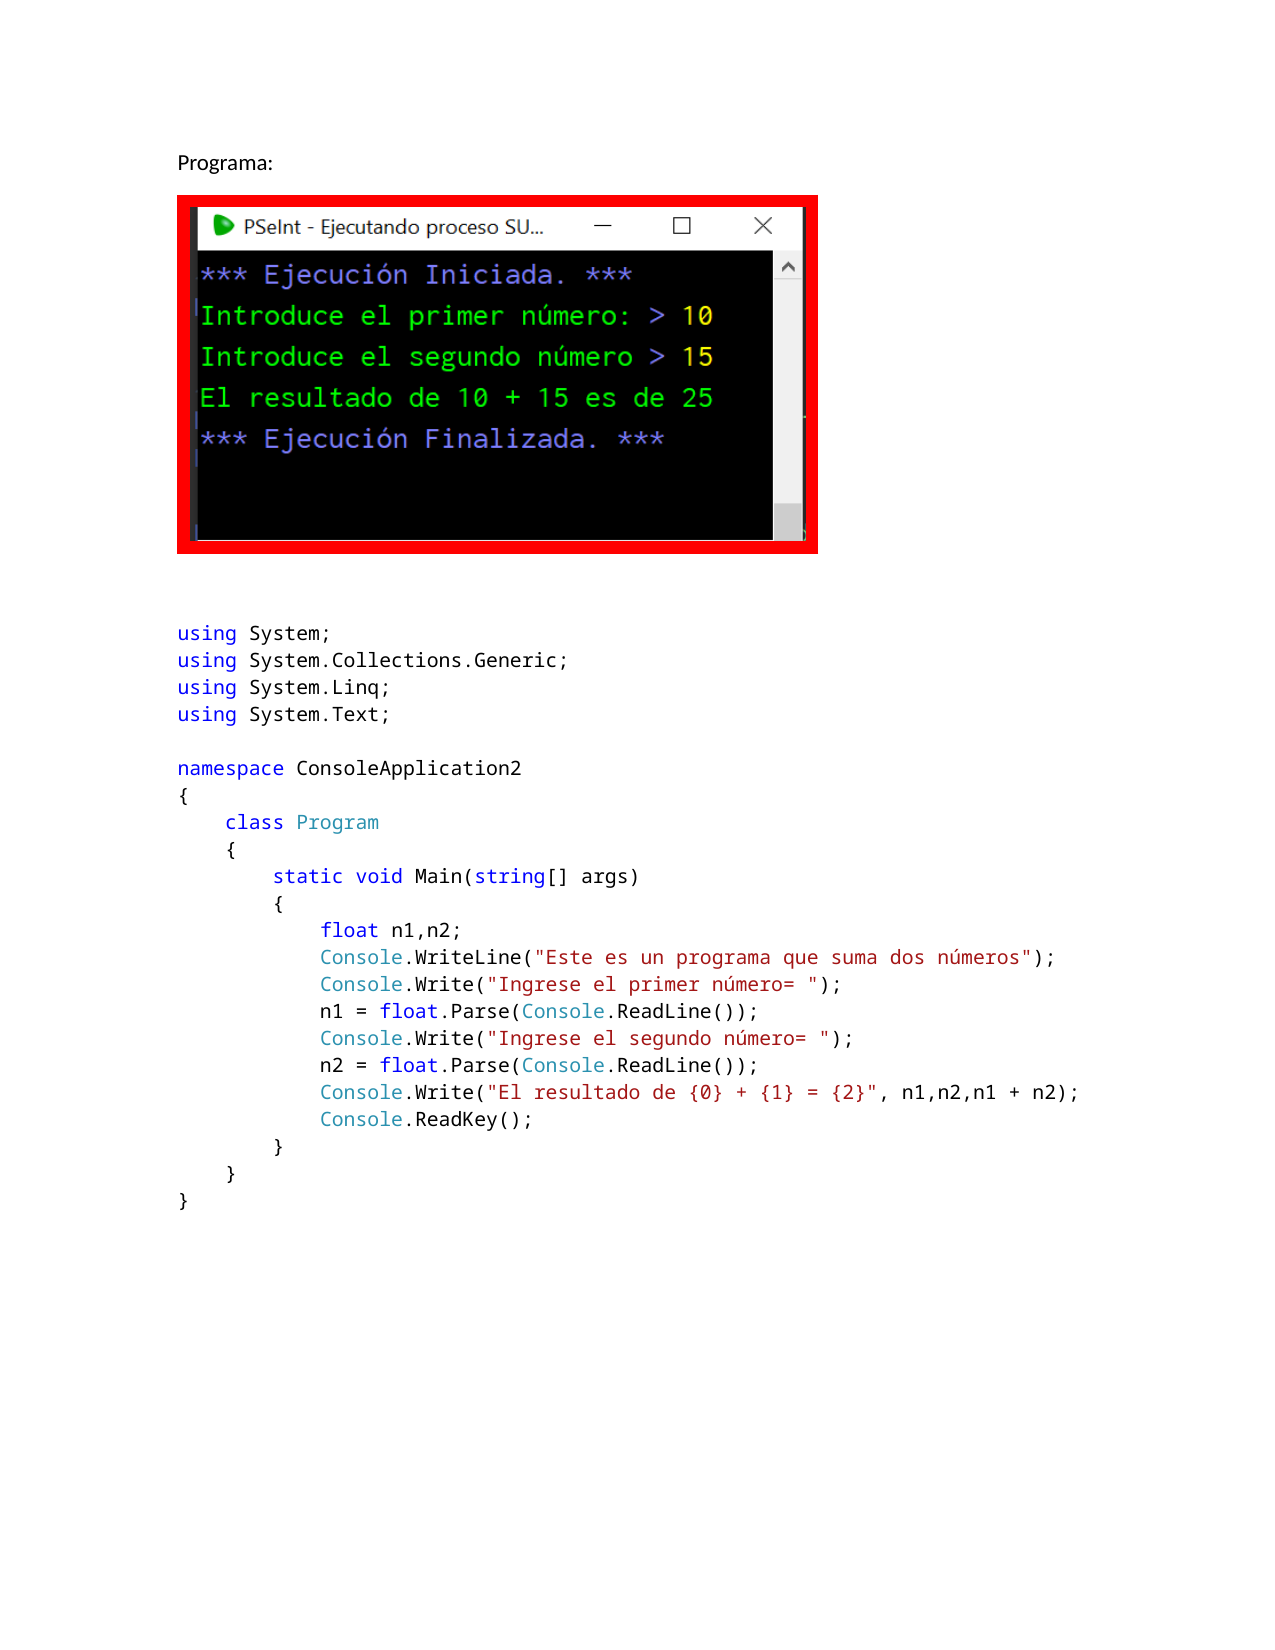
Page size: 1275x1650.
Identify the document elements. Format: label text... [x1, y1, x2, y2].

text } [177, 1159, 1098, 1186]
text Console.Write("Ingrese el segundo número= "); [177, 1024, 1098, 1051]
text using System.Linq; [177, 673, 1098, 700]
text Console.Write("El resultado de {0} + {1} = {2}", n1,n2,n1 + n2); [177, 1078, 1098, 1105]
text Programa: [177, 148, 1098, 176]
text using System.Collections.Generic; [177, 646, 1098, 673]
text n2 = float.Parse(Console.ReadLine()); [177, 1051, 1098, 1078]
text { [177, 835, 1098, 862]
text class Program [177, 808, 1098, 835]
text using System; [177, 619, 1098, 646]
text Console.WriteLine("Este es un programa que suma dos números"); [177, 943, 1098, 970]
text static void Main(string[] args) [177, 862, 1098, 889]
picture [190, 207, 806, 541]
text n1 = float.Parse(Console.ReadLine()); [177, 997, 1098, 1024]
text Console.Write("Ingrese el primer número= "); [177, 970, 1098, 997]
text float n1,n2; [177, 916, 1098, 943]
text } [177, 1132, 1098, 1159]
text { [177, 781, 1098, 808]
text namespace ConsoleApplication2 [177, 754, 1098, 781]
text } [177, 1186, 1098, 1213]
text Console.ReadKey(); [177, 1105, 1098, 1132]
text using System.Text; [177, 700, 1098, 727]
text { [177, 889, 1098, 916]
